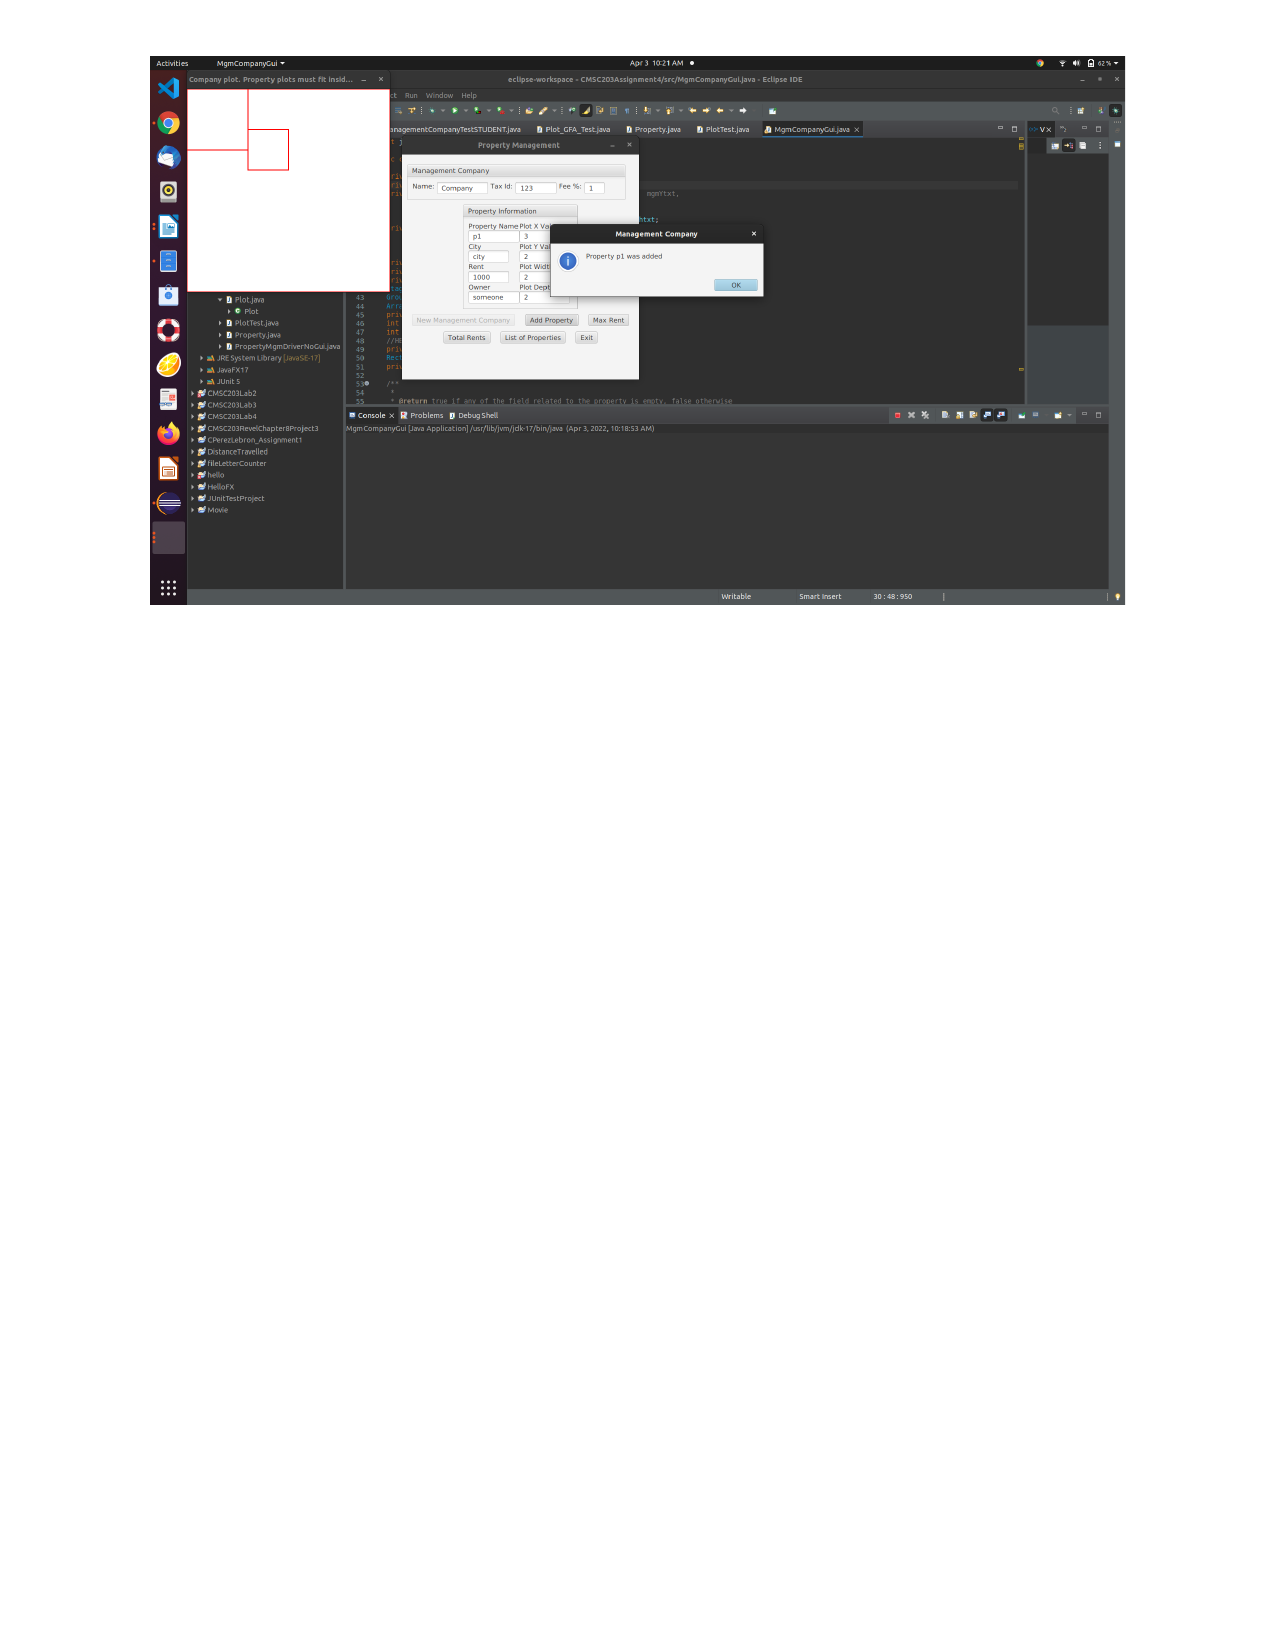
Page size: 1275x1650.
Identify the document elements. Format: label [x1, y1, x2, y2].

picture [150, 56, 1125, 605]
